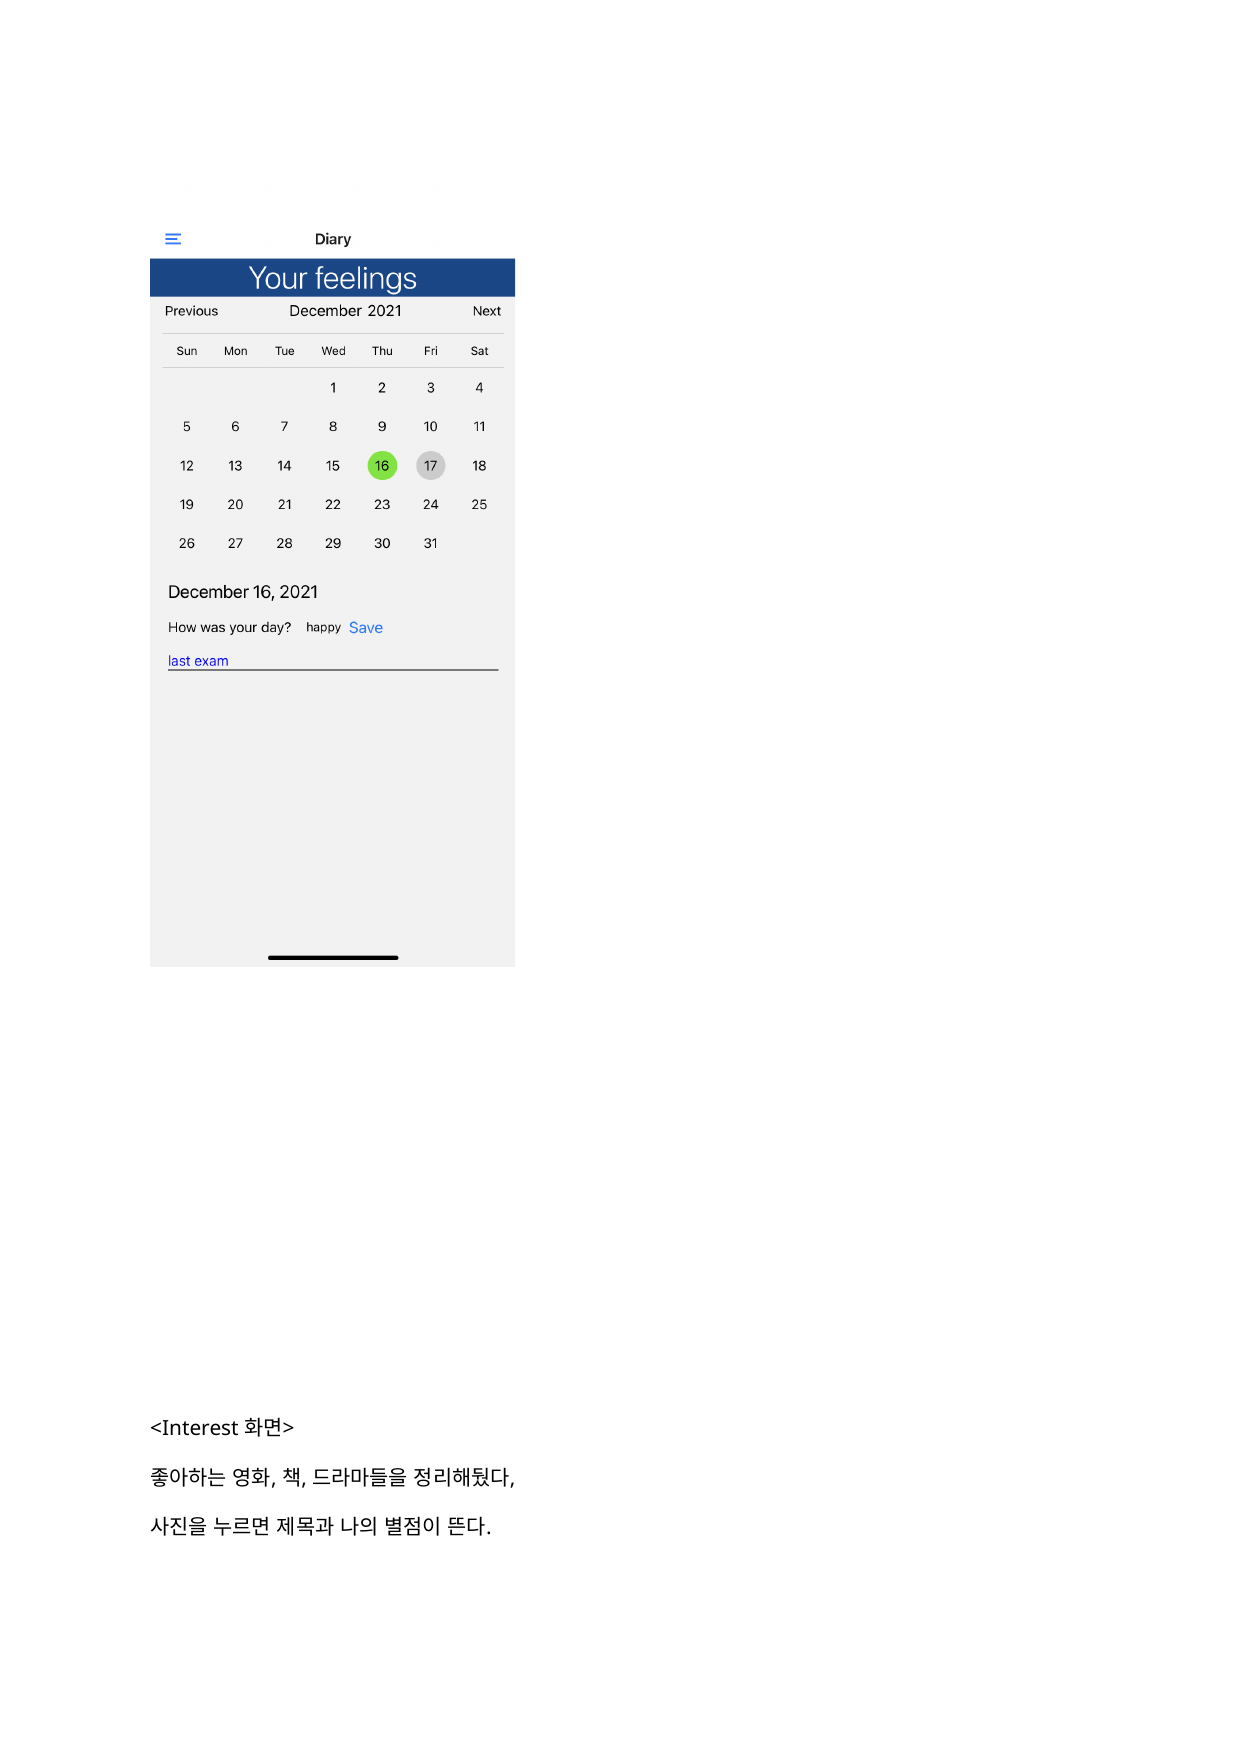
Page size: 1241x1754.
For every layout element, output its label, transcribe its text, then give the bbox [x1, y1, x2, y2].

list 사진을 누르면 제목과 나의 별점이 뜬다. [150, 1510, 1090, 1541]
list 좋아하는 영화, 책, 드라마들을 정리해뒀다, [150, 1461, 1090, 1491]
list <Interest 화면> [150, 1412, 1090, 1442]
picture [150, 177, 515, 967]
